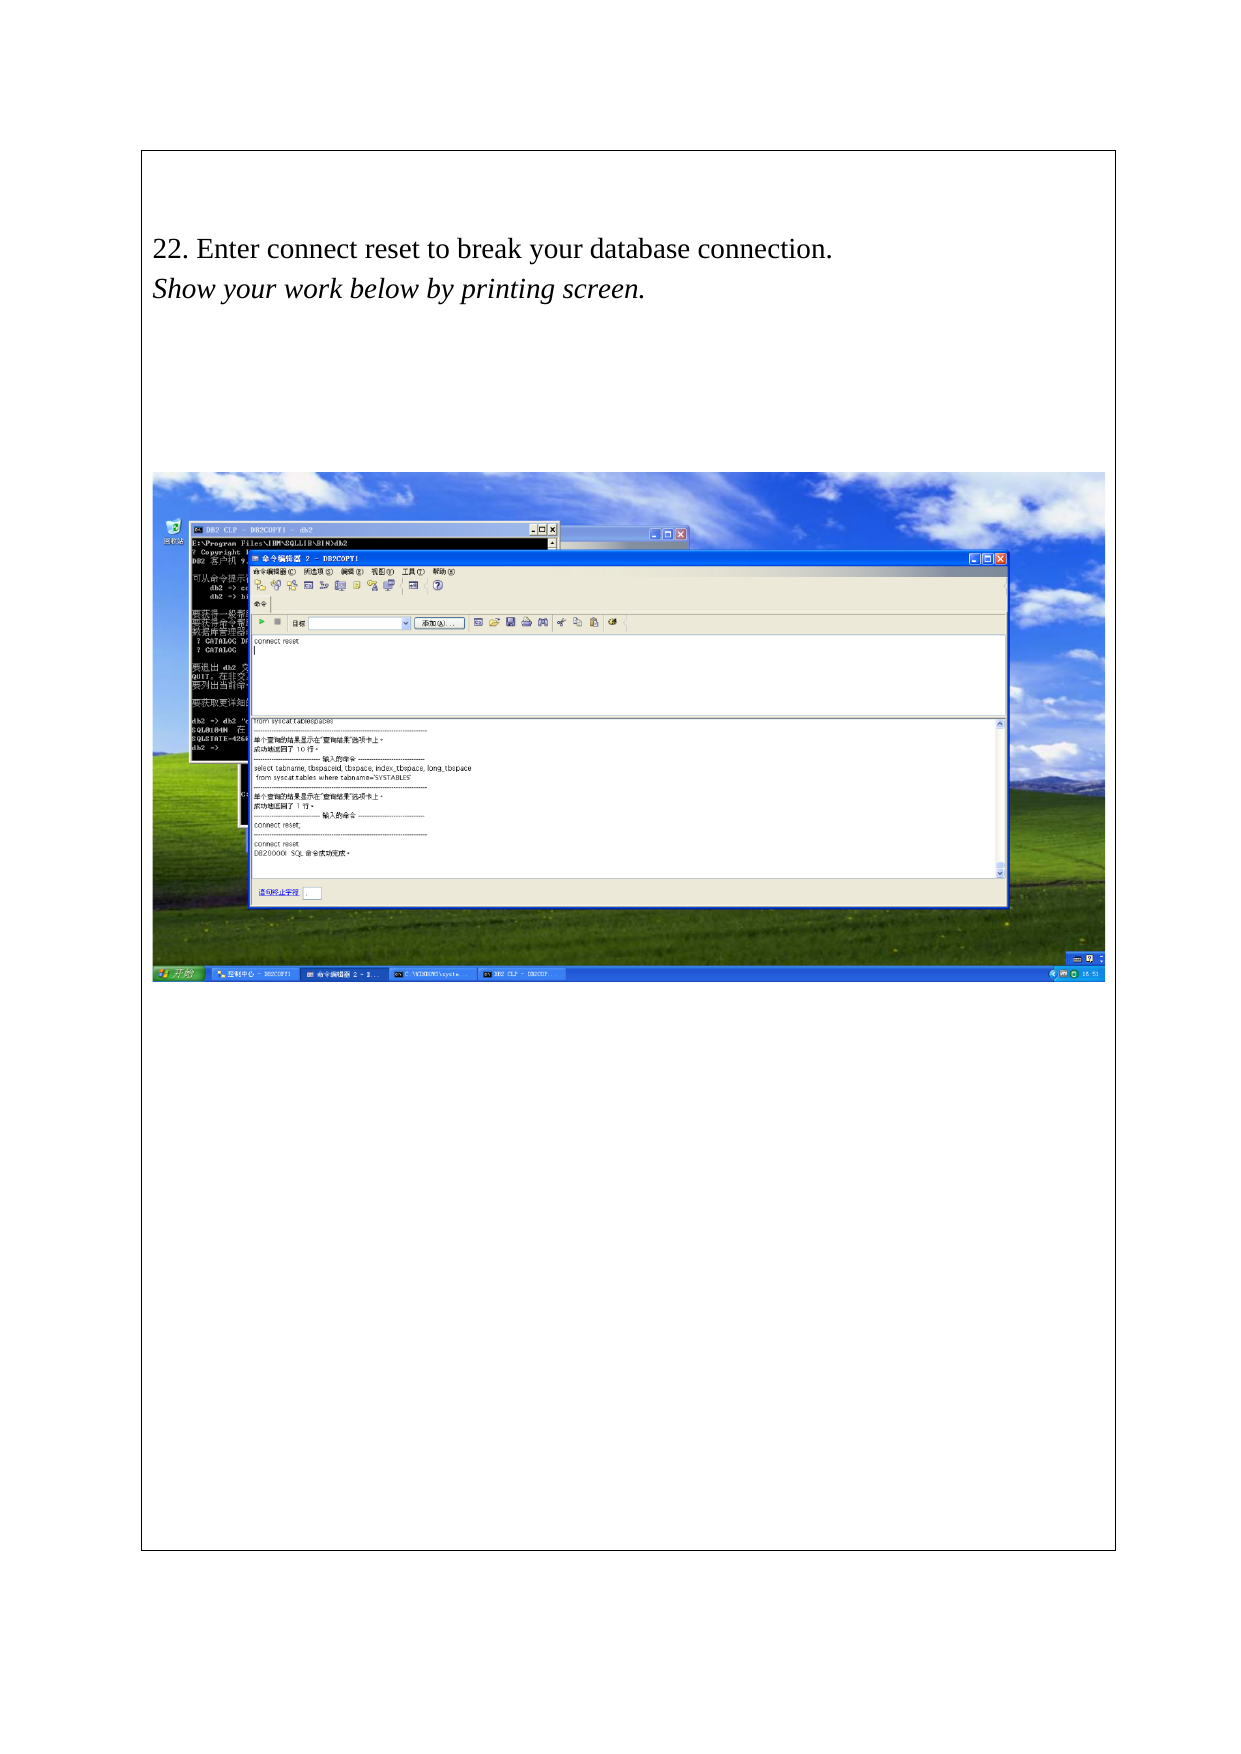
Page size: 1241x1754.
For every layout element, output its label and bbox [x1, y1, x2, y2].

picture [152, 472, 1106, 982]
table_cell [142, 151, 1115, 1550]
